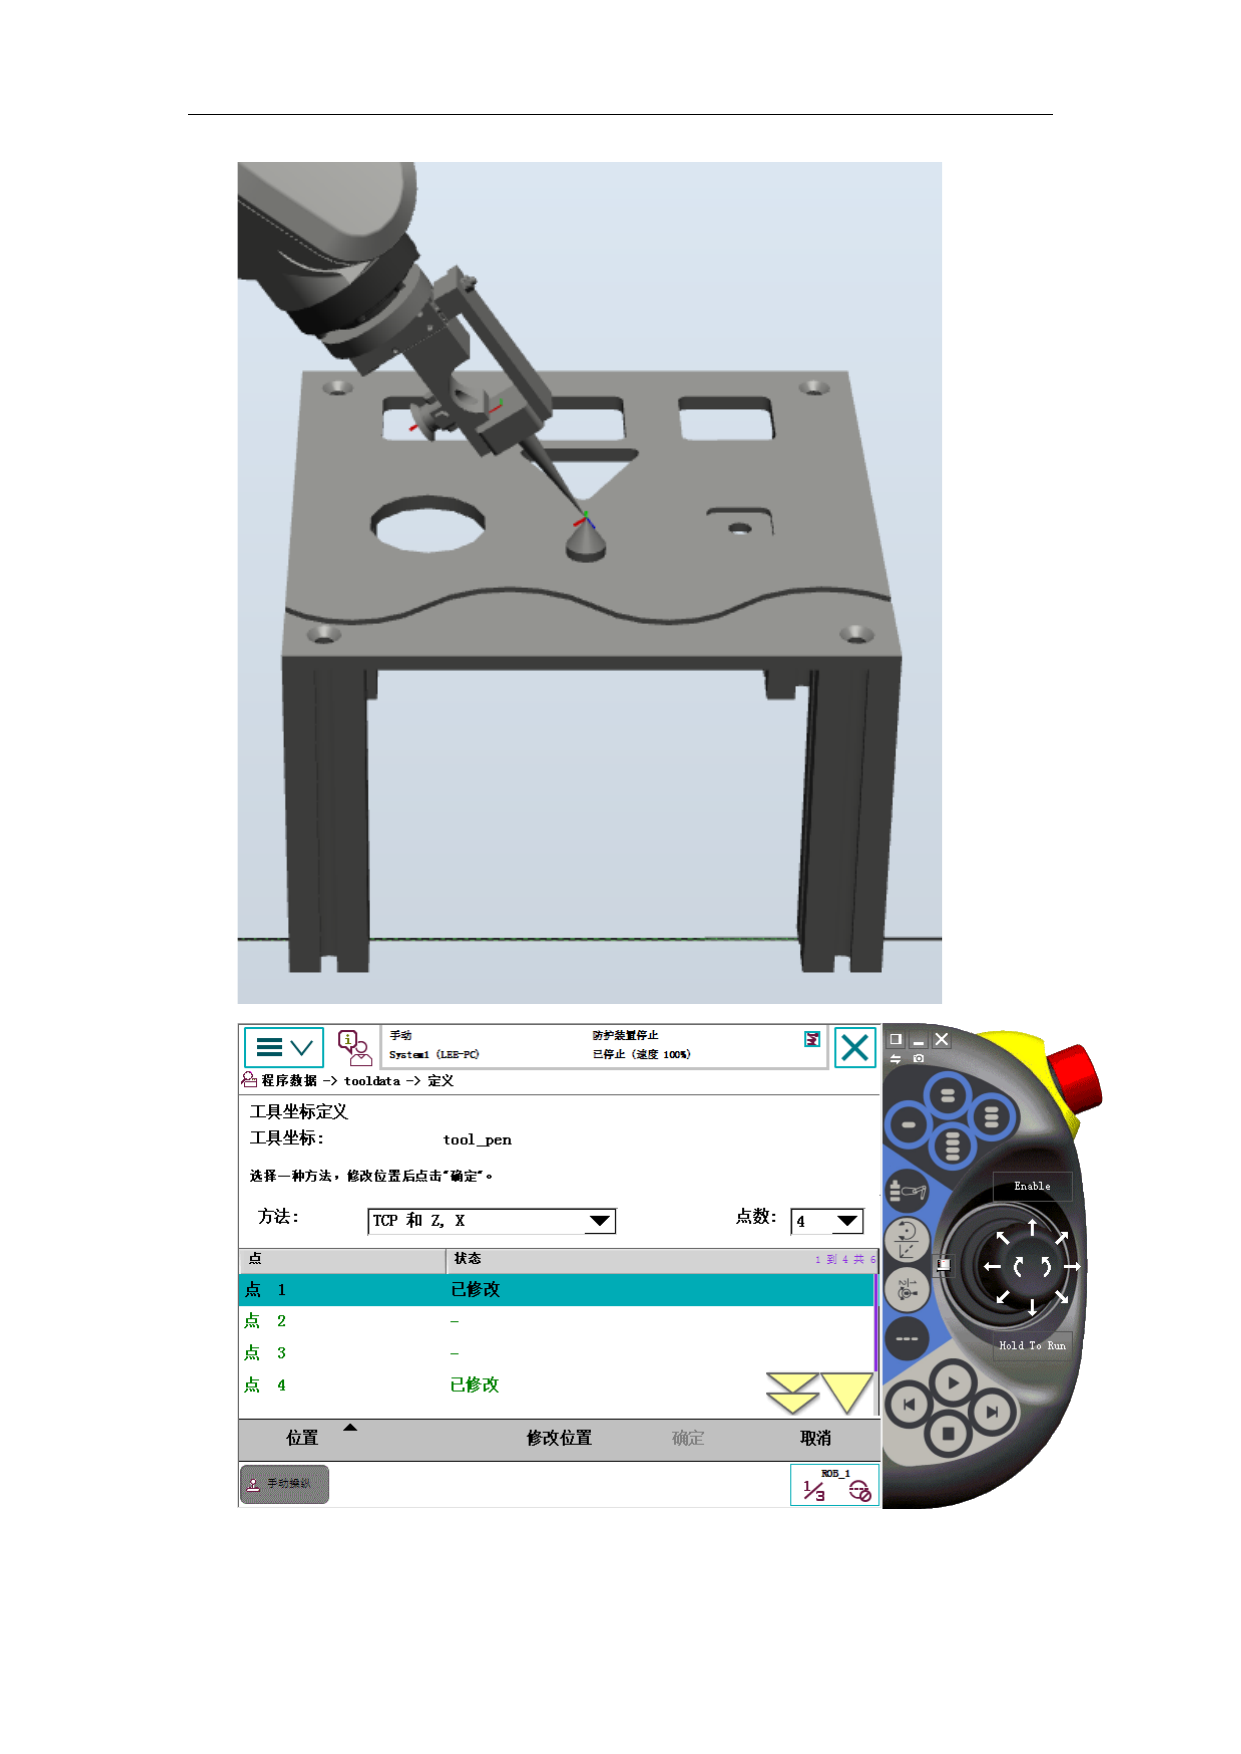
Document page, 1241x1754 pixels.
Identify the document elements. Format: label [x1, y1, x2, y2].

picture [237, 162, 943, 1004]
picture [237, 1023, 1103, 1509]
